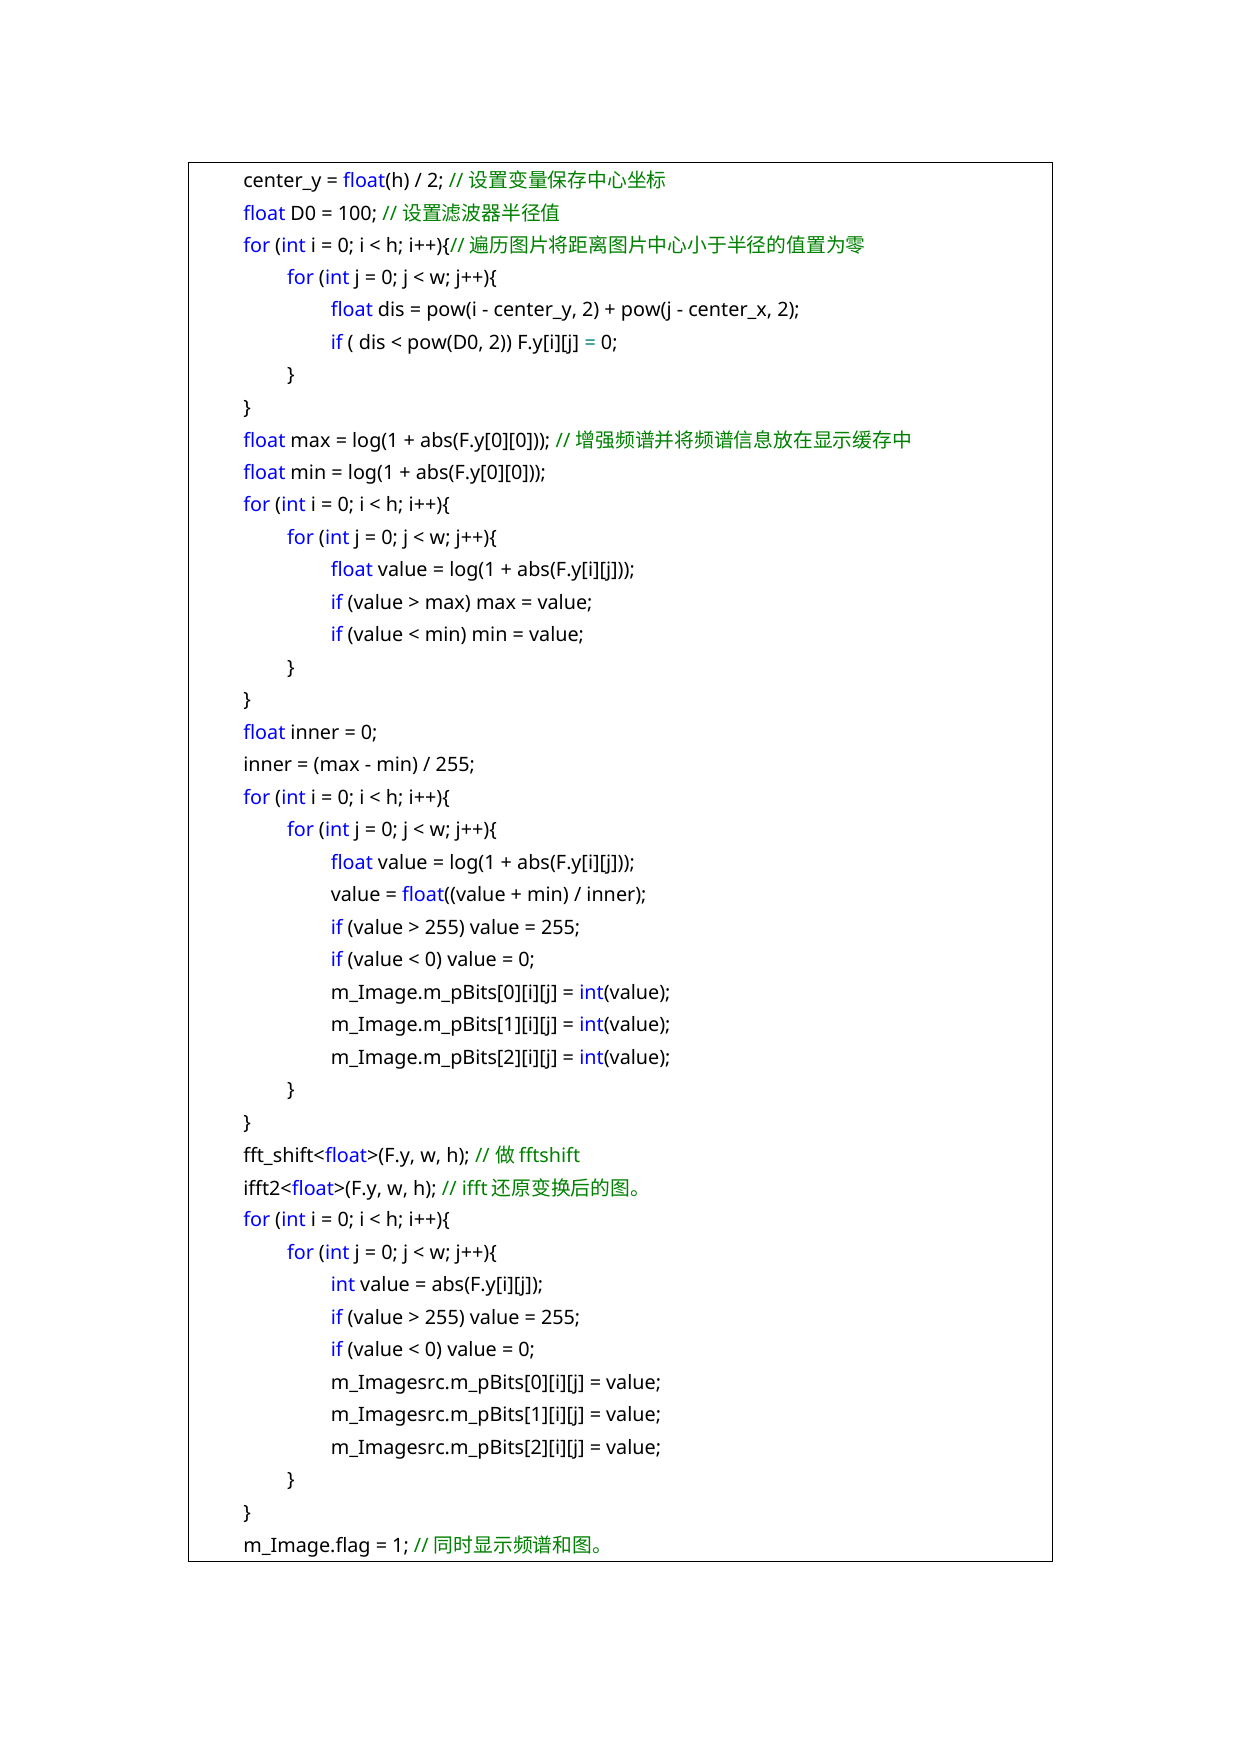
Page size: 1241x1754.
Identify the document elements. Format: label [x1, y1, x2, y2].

table_header [189, 163, 1052, 1561]
